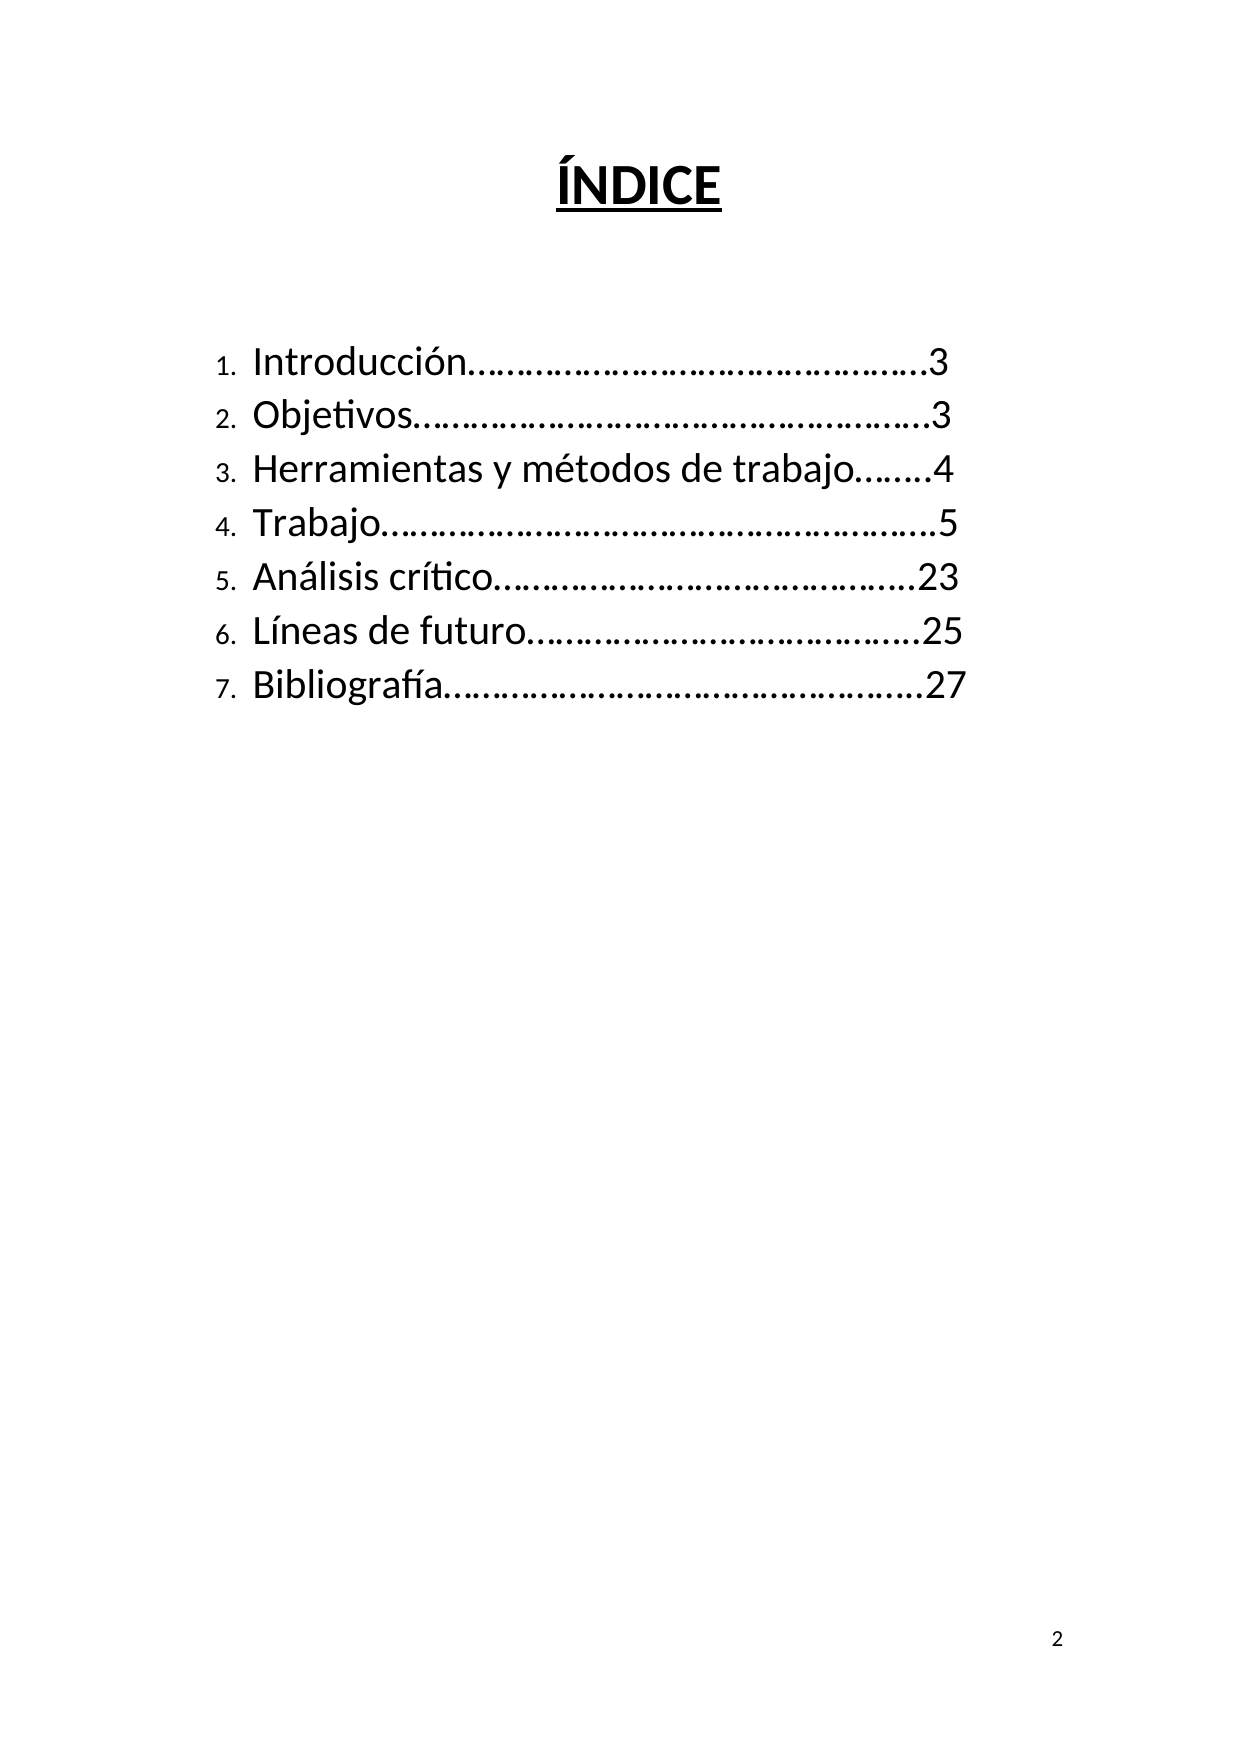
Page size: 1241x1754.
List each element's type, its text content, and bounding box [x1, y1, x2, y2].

text ÍNDICE [177, 148, 1063, 219]
list Trabajo………………………………………………….5 [215, 496, 1063, 547]
list Introducción…………………………………………3 [215, 335, 1063, 386]
list Líneas de futuro…………………………………..25 [215, 604, 1063, 655]
list Herramientas y métodos de trabajo……..4 [215, 442, 1063, 493]
list Bibliografía…………………………………………..27 [215, 658, 1063, 709]
list Análisis crítico……………………………………..23 [215, 550, 1063, 601]
list Objetivos………………………………………………3 [215, 388, 1063, 439]
